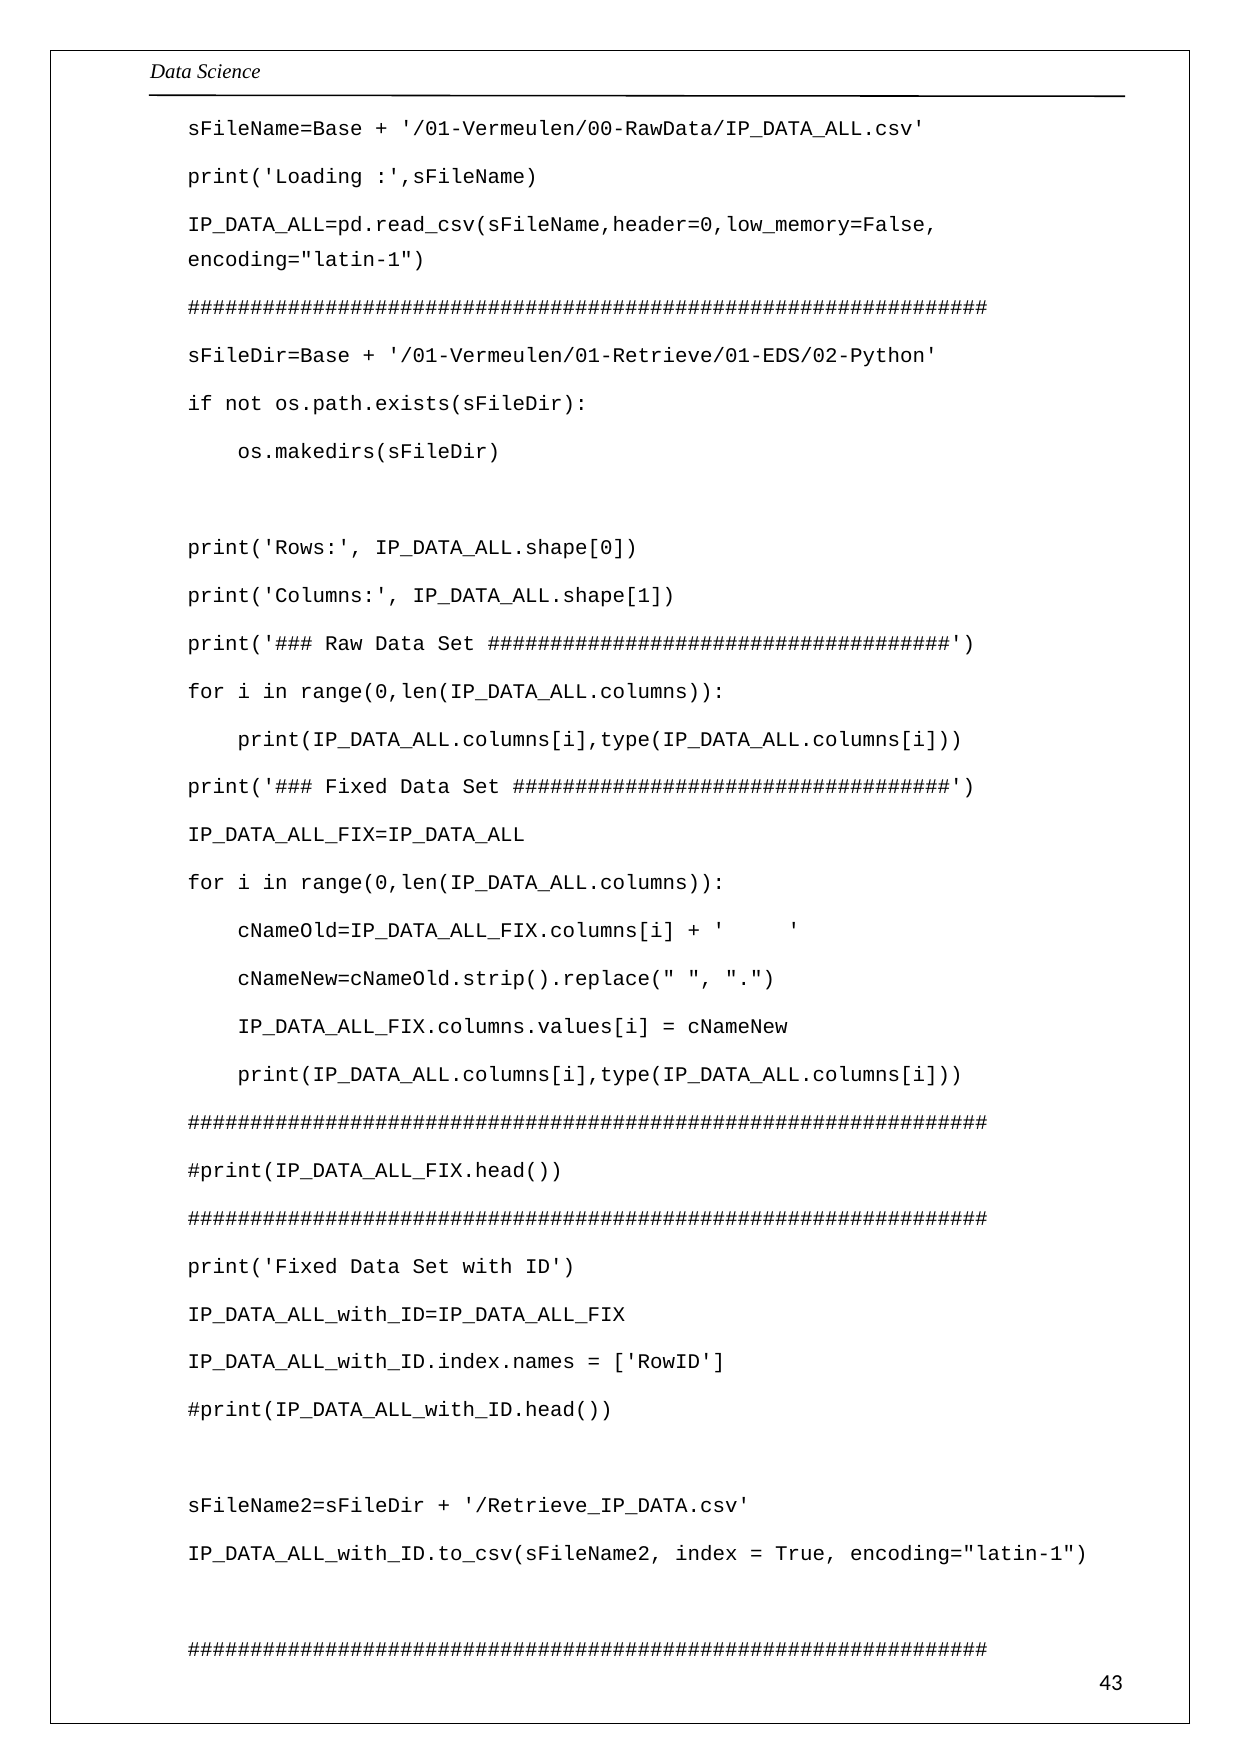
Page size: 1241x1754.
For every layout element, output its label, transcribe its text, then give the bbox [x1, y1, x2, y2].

text print(IP_DATA_ALL.columns[i],type(IP_DATA_ALL.columns[i])) [187, 728, 1122, 752]
text print(IP_DATA_ALL.columns[i],type(IP_DATA_ALL.columns[i])) [187, 1064, 1122, 1088]
text print('Rows:', IP_DATA_ALL.shape[0]) [187, 537, 1122, 561]
text print('Fixed Data Set with ID') [187, 1256, 1122, 1279]
text for i in range(0,len(IP_DATA_ALL.columns)): [187, 872, 1122, 896]
text sFileName2=sFileDir + '/Retrieve_IP_DATA.csv' [187, 1495, 1122, 1519]
text ################################################################ [187, 1112, 1122, 1136]
text cNameNew=cNameOld.strip().replace(" ", ".") [187, 968, 1122, 992]
text sFileName=Base + '/01-Vermeulen/00-RawData/IP_DATA_ALL.csv' [187, 118, 1122, 142]
text print('Loading :',sFileName) [187, 166, 1122, 190]
text ################################################################ [187, 1208, 1122, 1231]
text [187, 1639, 1122, 1663]
text #print(IP_DATA_ALL_FIX.head()) [187, 1160, 1122, 1183]
text ################################################################ [187, 297, 1122, 321]
text IP_DATA_ALL_FIX.columns.values[i] = cNameNew [187, 1016, 1122, 1040]
text cNameOld=IP_DATA_ALL_FIX.columns[i] + ' ' [187, 920, 1122, 944]
text os.makedirs(sFileDir) [187, 441, 1122, 465]
text IP_DATA_ALL_with_ID=IP_DATA_ALL_FIX [187, 1303, 1122, 1327]
text IP_DATA_ALL_FIX=IP_DATA_ALL [187, 824, 1122, 848]
text for i in range(0,len(IP_DATA_ALL.columns)): [187, 681, 1122, 704]
text print('### Raw Data Set #####################################') [187, 633, 1122, 656]
text IP_DATA_ALL_with_ID.index.names = ['RowID'] [187, 1351, 1122, 1375]
text print('### Fixed Data Set ###################################') [187, 776, 1122, 800]
text print('Columns:', IP_DATA_ALL.shape[1]) [187, 585, 1122, 608]
text if not os.path.exists(sFileDir): [187, 393, 1122, 417]
text IP_DATA_ALL=pd.read_csv(sFileName,header=0,low_memory=False, encoding="latin-1") [187, 214, 1122, 273]
text IP_DATA_ALL_with_ID.to_csv(sFileName2, index = True, encoding="latin-1") [187, 1543, 1122, 1567]
text sFileDir=Base + '/01-Vermeulen/01-Retrieve/01-EDS/02-Python' [187, 345, 1122, 369]
text #print(IP_DATA_ALL_with_ID.head()) [187, 1399, 1122, 1423]
